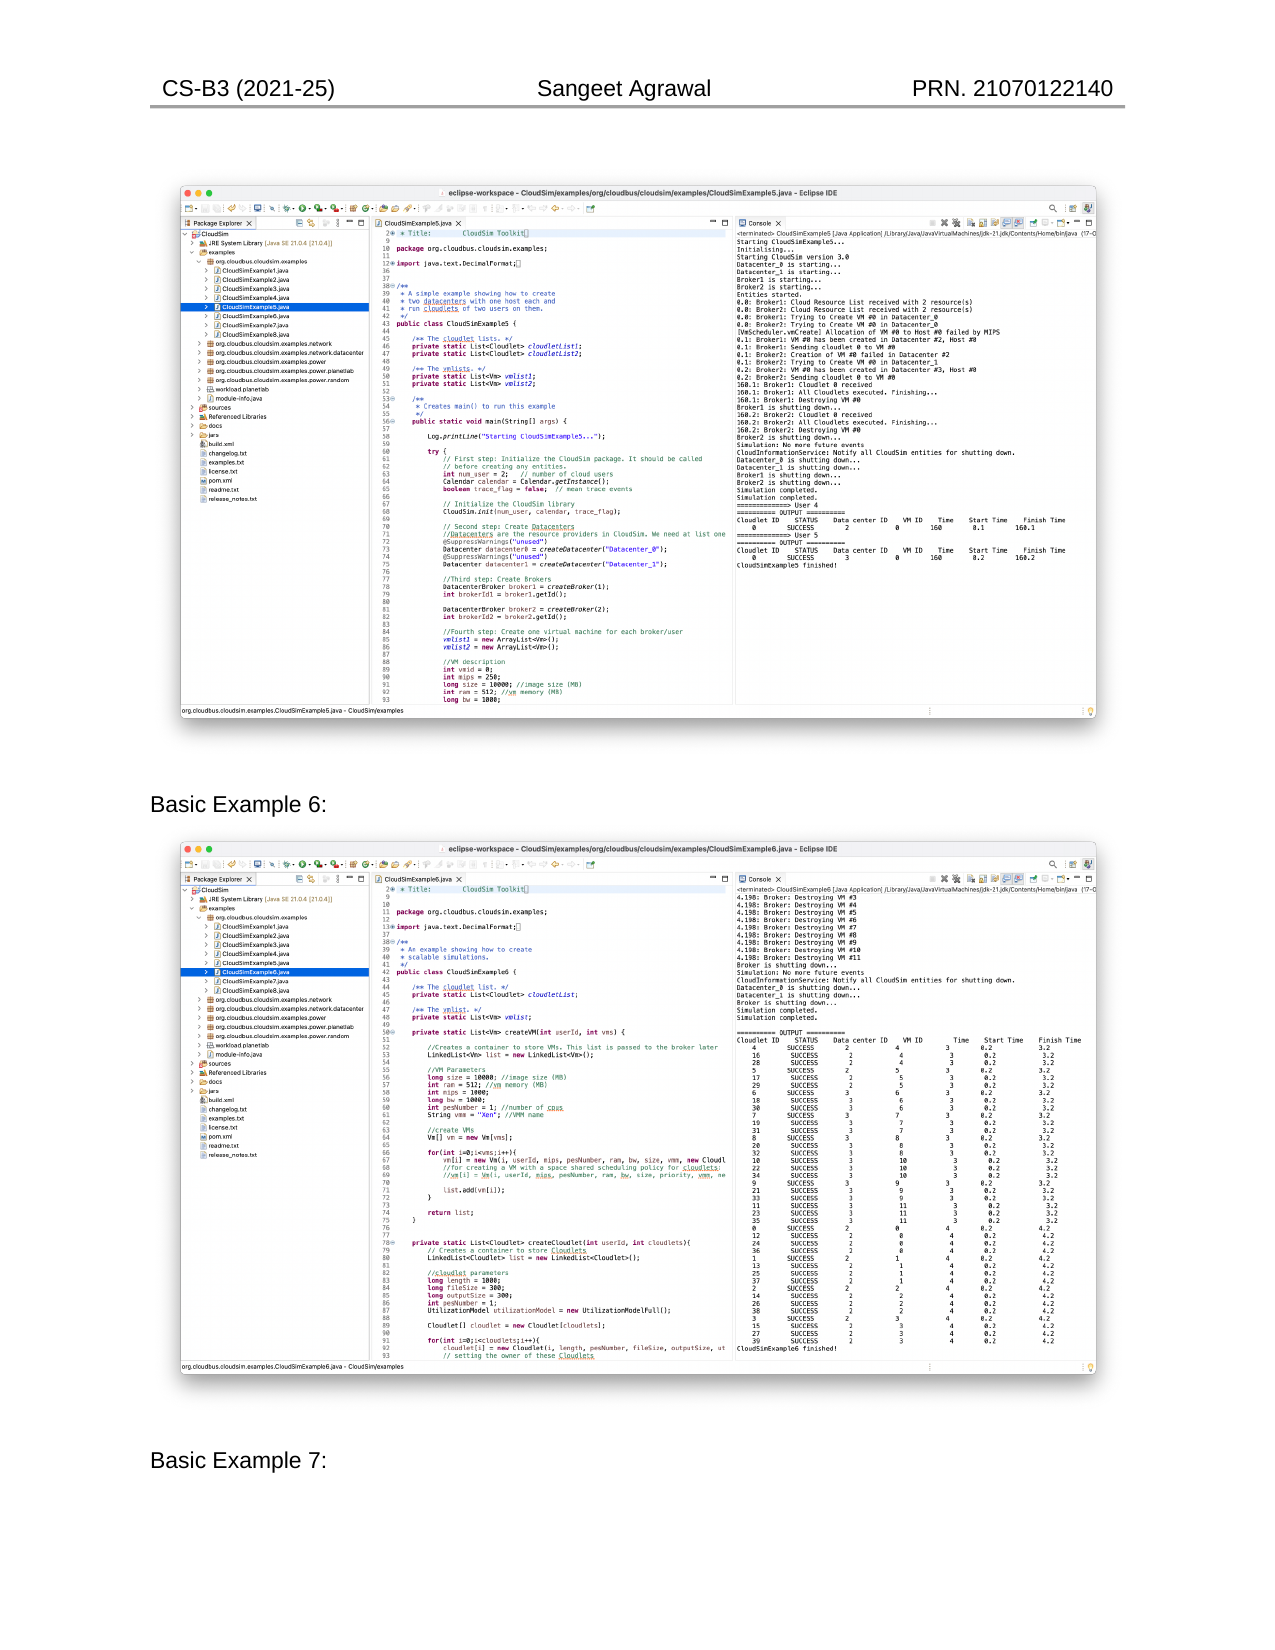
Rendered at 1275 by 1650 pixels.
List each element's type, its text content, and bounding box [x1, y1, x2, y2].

text Basic Example 6: [150, 791, 1125, 818]
picture [150, 165, 1125, 758]
text Basic Example 7: [150, 1447, 1125, 1474]
picture [150, 821, 1125, 1414]
